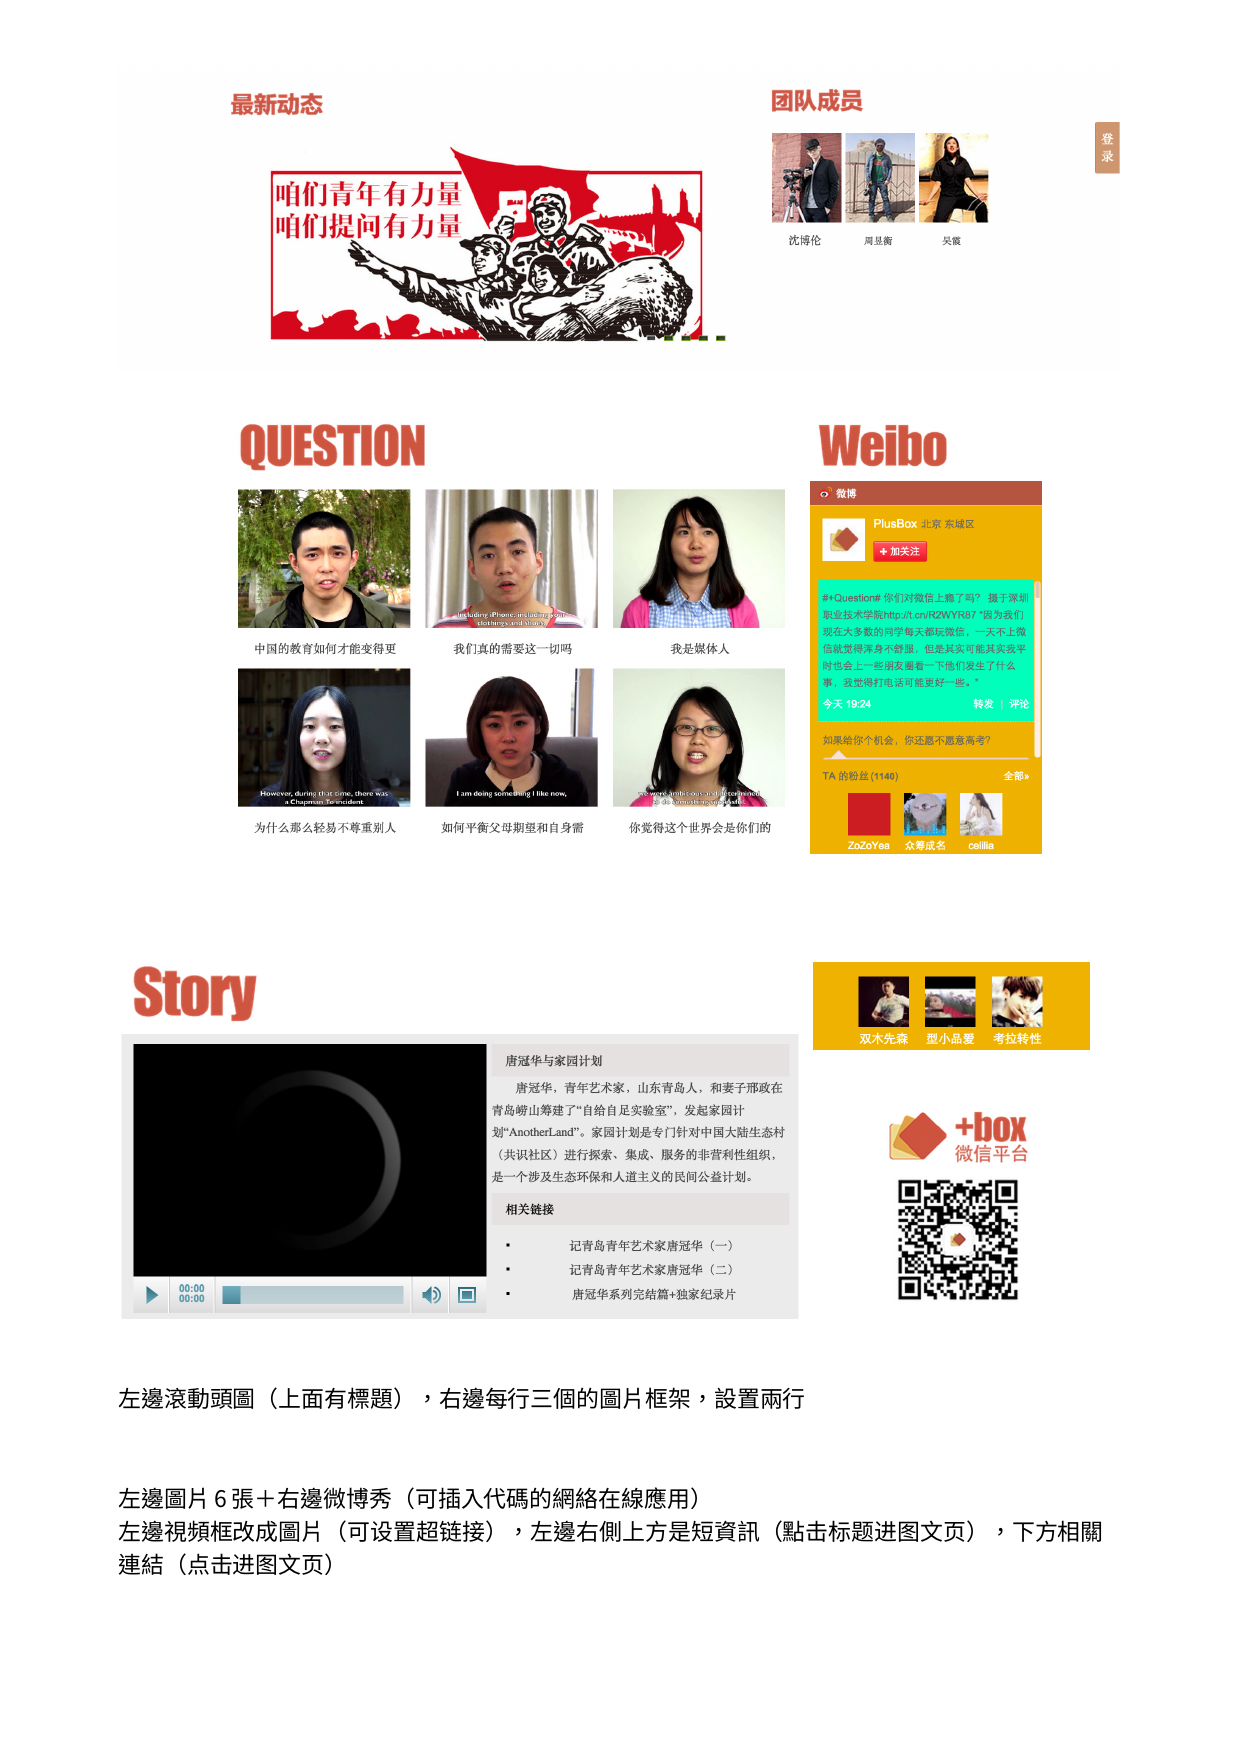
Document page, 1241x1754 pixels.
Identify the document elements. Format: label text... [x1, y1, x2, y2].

text 左邊圖片6張＋右邊微博秀（可插入代碼的網絡在線應用） [118, 1481, 1122, 1514]
picture [115, 65, 1120, 370]
picture [115, 397, 1120, 854]
picture [115, 962, 1120, 1331]
text 左邊視頻框改成圖片（可设置超链接），左邊右側上方是短資訊（點击标题进图文页），下方相關連結（点击进图文页） [118, 1514, 1122, 1580]
